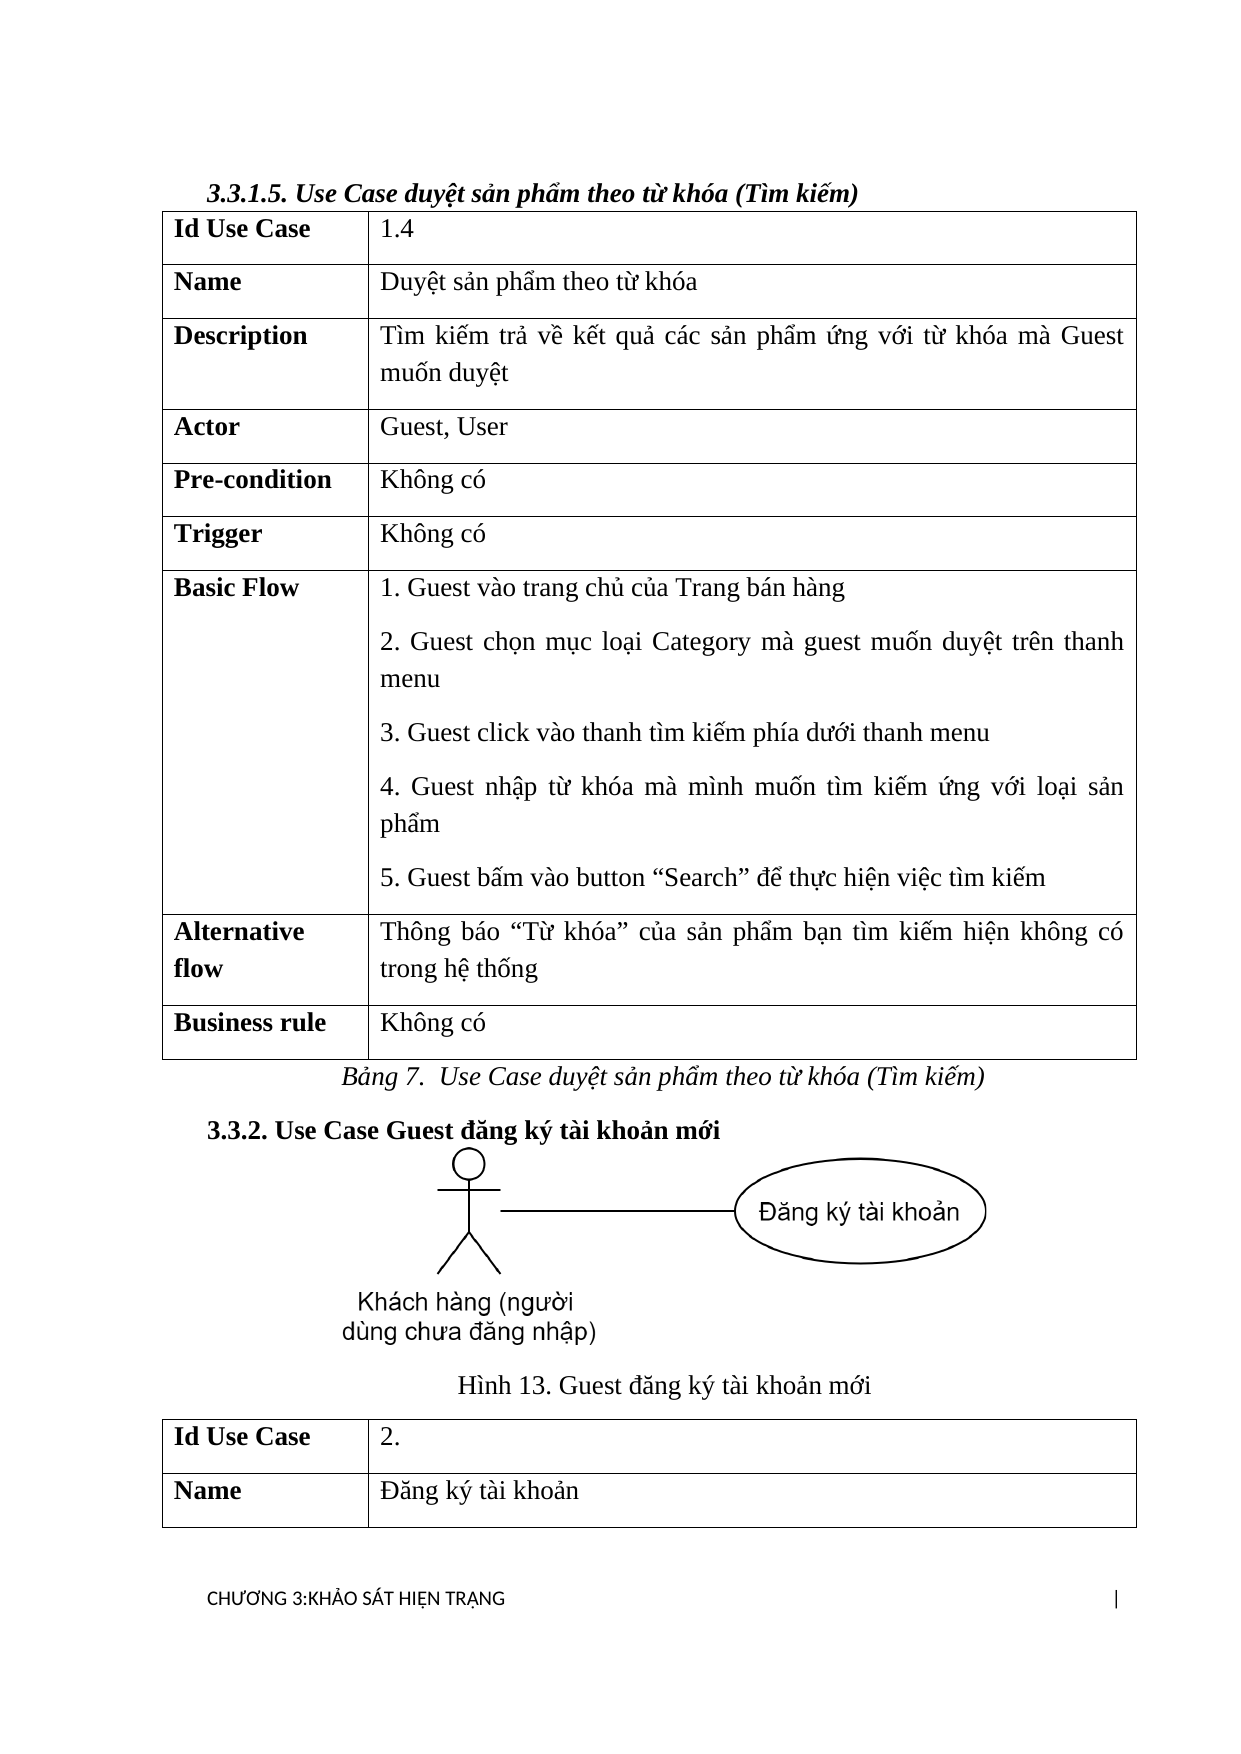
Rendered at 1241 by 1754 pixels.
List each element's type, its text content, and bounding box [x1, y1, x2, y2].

table_header Id Use Case [163, 212, 368, 264]
table_cell Không có [369, 1006, 1136, 1058]
text Hình 13. Guest đăng ký tài khoản mới [207, 1369, 1122, 1400]
table_cell Pre-condition [163, 464, 368, 516]
table_cell Trigger [163, 517, 368, 570]
table_cell Name [163, 1474, 368, 1527]
table_cell Tìm kiếm trả về kết quả các sản phẩm ứng với từ khóa mà Guest muốn duyệt [369, 319, 1136, 409]
table_cell Đăng ký tài khoản [369, 1474, 1136, 1527]
table_cell Name [163, 265, 368, 318]
picture [342, 1147, 987, 1348]
table_cell 1. Guest vào trang chủ của Trang bán hàng 2. Guest chọn mục loại Category mà guest muốn duyệt trên thanh menu 3. Guest click vào thanh tìm kiếm phía dưới thanh menu 4. Guest nhập từ khóa mà mình muốn tìm kiếm ứng với loại sản phẩm 5. Guest bấm vào button “Search” để thực hiện việc tìm kiếm [369, 571, 1136, 914]
text Bảng 7. Use Case duyệt sản phẩm theo từ khóa (Tìm kiếm) [207, 1060, 1122, 1091]
subtitle 3.3.2. Use Case Guest đăng ký tài khoản mới [207, 1114, 1122, 1145]
table_cell Alternative flow [163, 915, 368, 1005]
table_header 2. [369, 1420, 1136, 1473]
table_cell Guest, User [369, 410, 1136, 463]
table_cell Business rule [163, 1006, 368, 1058]
table_cell Description [163, 319, 368, 409]
table_cell Không có [369, 464, 1136, 516]
table_header Id Use Case [163, 1420, 368, 1473]
table_cell Basic Flow [163, 571, 368, 914]
table_header 1.4 [369, 212, 1136, 264]
table_cell Không có [369, 517, 1136, 570]
table_cell Thông báo “Từ khóa” của sản phẩm bạn tìm kiếm hiện không có trong hệ thống [369, 915, 1136, 1005]
subtitle 3.3.1.5. Use Case duyệt sản phẩm theo từ khóa (Tìm kiếm) [207, 177, 1122, 208]
table_cell Duyệt sản phẩm theo từ khóa [369, 265, 1136, 318]
table_cell Actor [163, 410, 368, 463]
